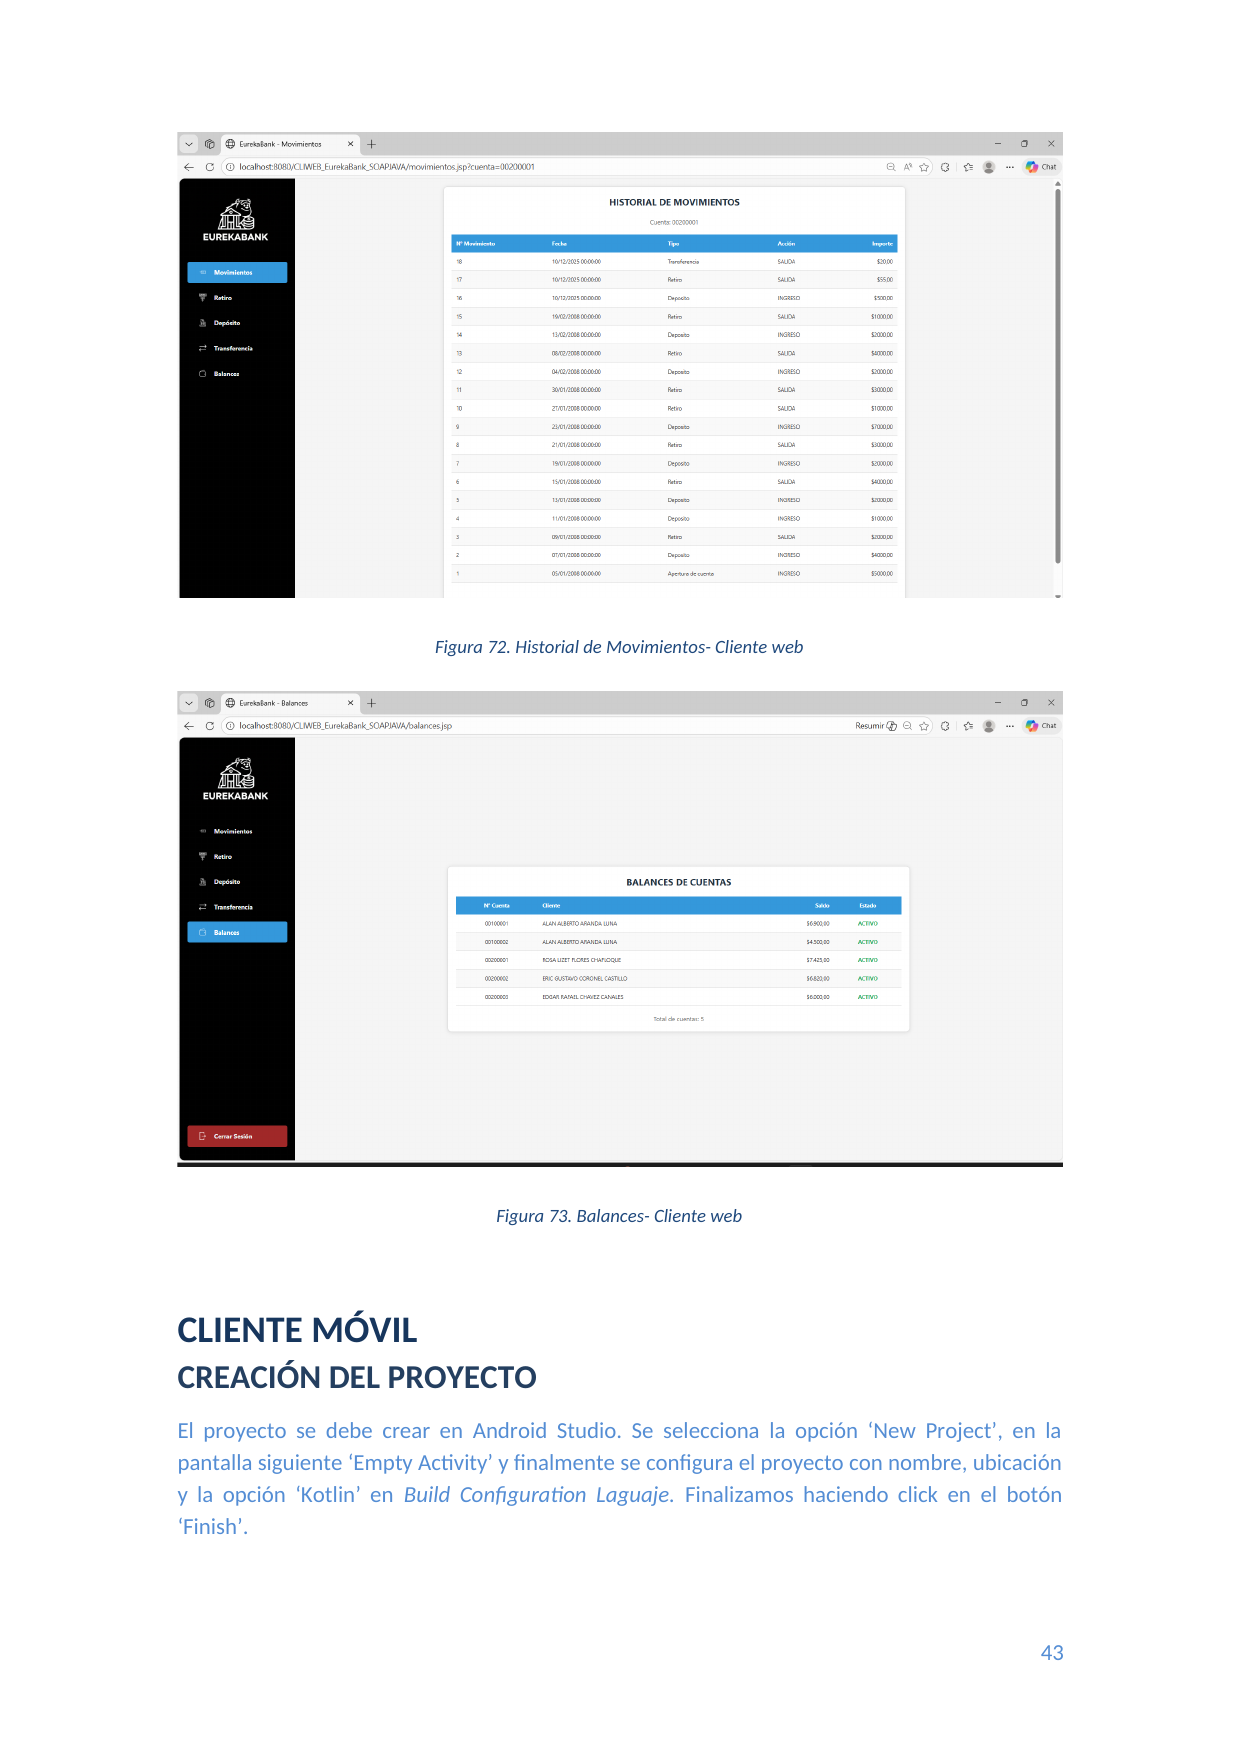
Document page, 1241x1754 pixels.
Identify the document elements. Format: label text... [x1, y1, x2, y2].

text El proyecto se debe crear en Android Studio. Se selecciona la opción ‘New Project’, en la pantalla siguiente ‘Empty Activity’ y finalmente se configura el proyecto con nombre, ubicación y la opción ‘Kotlin’ en Build Configuration Laguaje. Finalizamos haciendo click en el botón ‘Finish’. [177, 1416, 1063, 1540]
picture [177, 132, 1063, 598]
text CREACIÓN DEL PROYECTO [177, 1356, 1063, 1397]
text Figura 73. Balances- Cliente web [177, 1204, 1063, 1227]
subtitle CLIENTE MÓVIL [177, 1261, 1063, 1352]
picture [177, 691, 1063, 1167]
text Figura 72. Historial de Movimientos- Cliente web [177, 635, 1063, 658]
